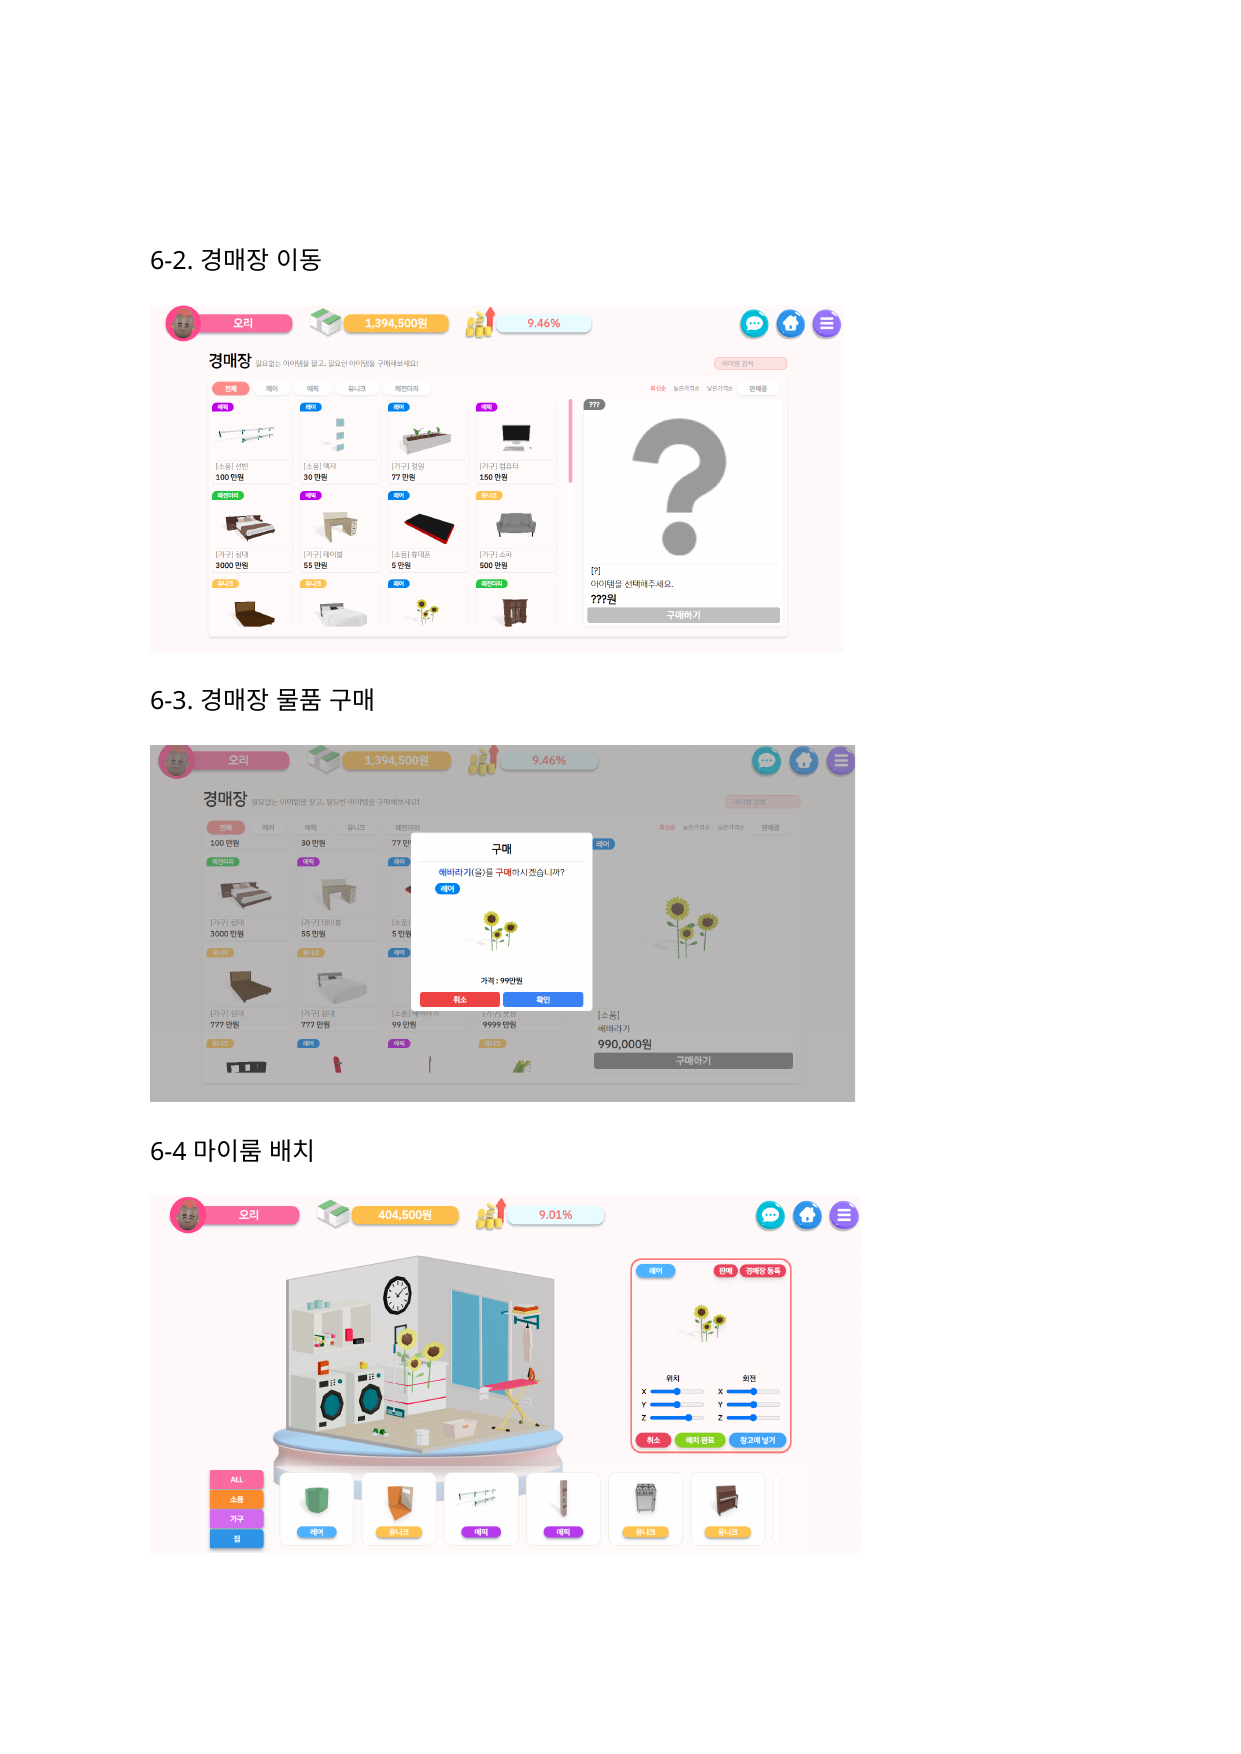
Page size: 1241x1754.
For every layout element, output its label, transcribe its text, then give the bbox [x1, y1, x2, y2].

picture [150, 745, 855, 1102]
text 6-2. 경매장 이동 [150, 240, 1090, 277]
text 6-3. 경매장 물품 구매 [150, 680, 1090, 717]
picture [150, 1196, 861, 1553]
picture [150, 305, 844, 652]
text 6-4 마이룸 배치 [150, 1131, 1090, 1167]
